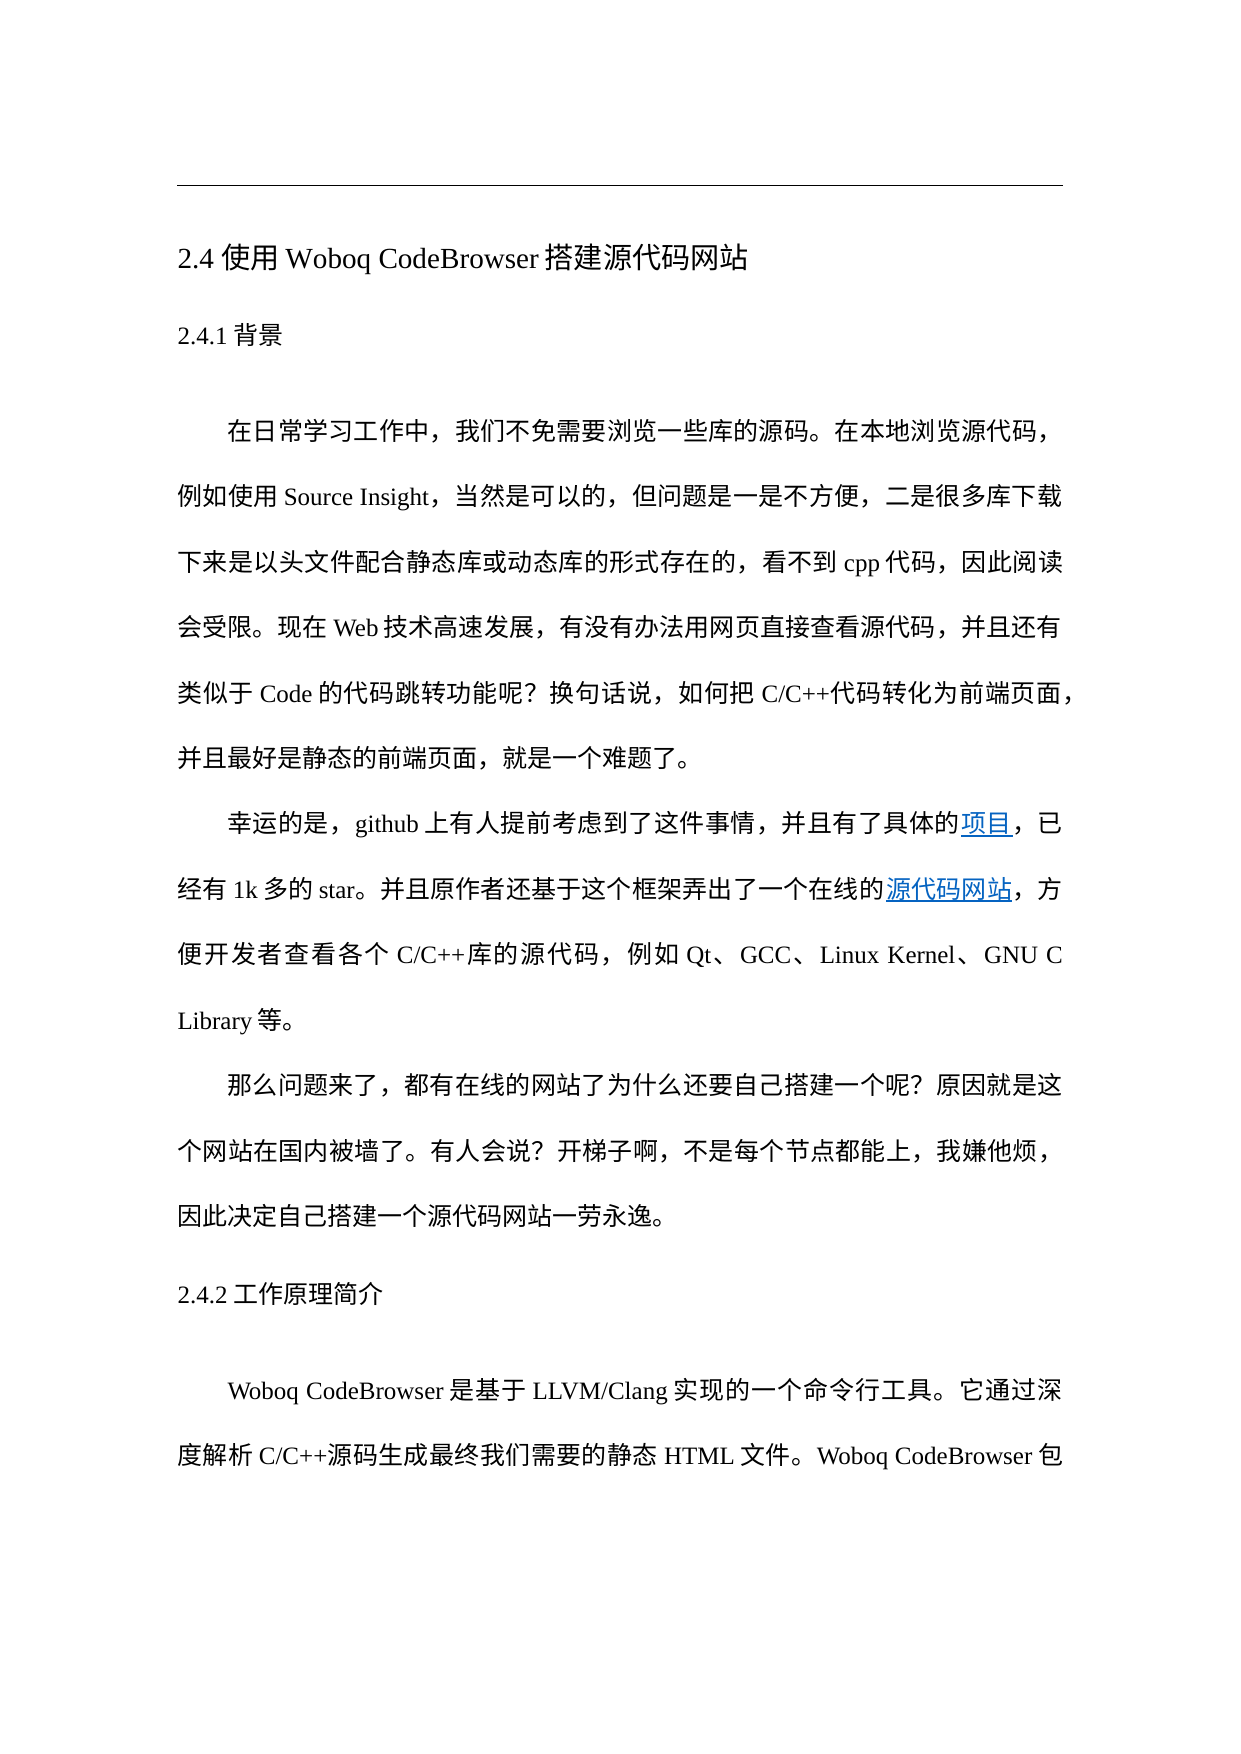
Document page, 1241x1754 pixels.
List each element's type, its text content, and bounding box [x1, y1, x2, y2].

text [177, 1356, 1063, 1487]
text 那么问题来了，都有在线的网站了为什么还要自己搭建一个呢？原因就是这个网站在国内被墙了。有人会说？开梯子啊，不是每个节点都能上，我嫌他烦，因此决定自己搭建一个源代码网站一劳永逸。 [177, 1051, 1063, 1247]
text 幸运的是，github上有人提前考虑到了这件事情，并且有了具体的项目，已经有1k多的star。并且原作者还基于这个框架弄出了一个在线的源代码网站，方便开发者查看各个C/C++库的源代码，例如Qt、GCC、Linux Kernel、GNU C Library等。 [177, 789, 1063, 1051]
subtitle 2.4.2 工作原理简介 [177, 1260, 1063, 1325]
subtitle 2.4.1 背景 [177, 301, 1063, 366]
text 2.4 使用Woboq CodeBrowser搭建源代码网站 [177, 223, 1063, 288]
text 在日常学习工作中，我们不免需要浏览一些库的源码。在本地浏览源代码，例如使用Source Insight，当然是可以的，但问题是一是不方便，二是很多库下载下来是以头文件配合静态库或动态库的形式存在的，看不到cpp代码，因此阅读会受限。现在Web技术高速发展，有没有办法用网页直接查看源代码，并且还有类似于Code的代码跳转功能呢？换句话说，如何把C/C++代码转化为前端页面，并且最好是静态的前端页面，就是一个难题了。 [177, 397, 1063, 789]
